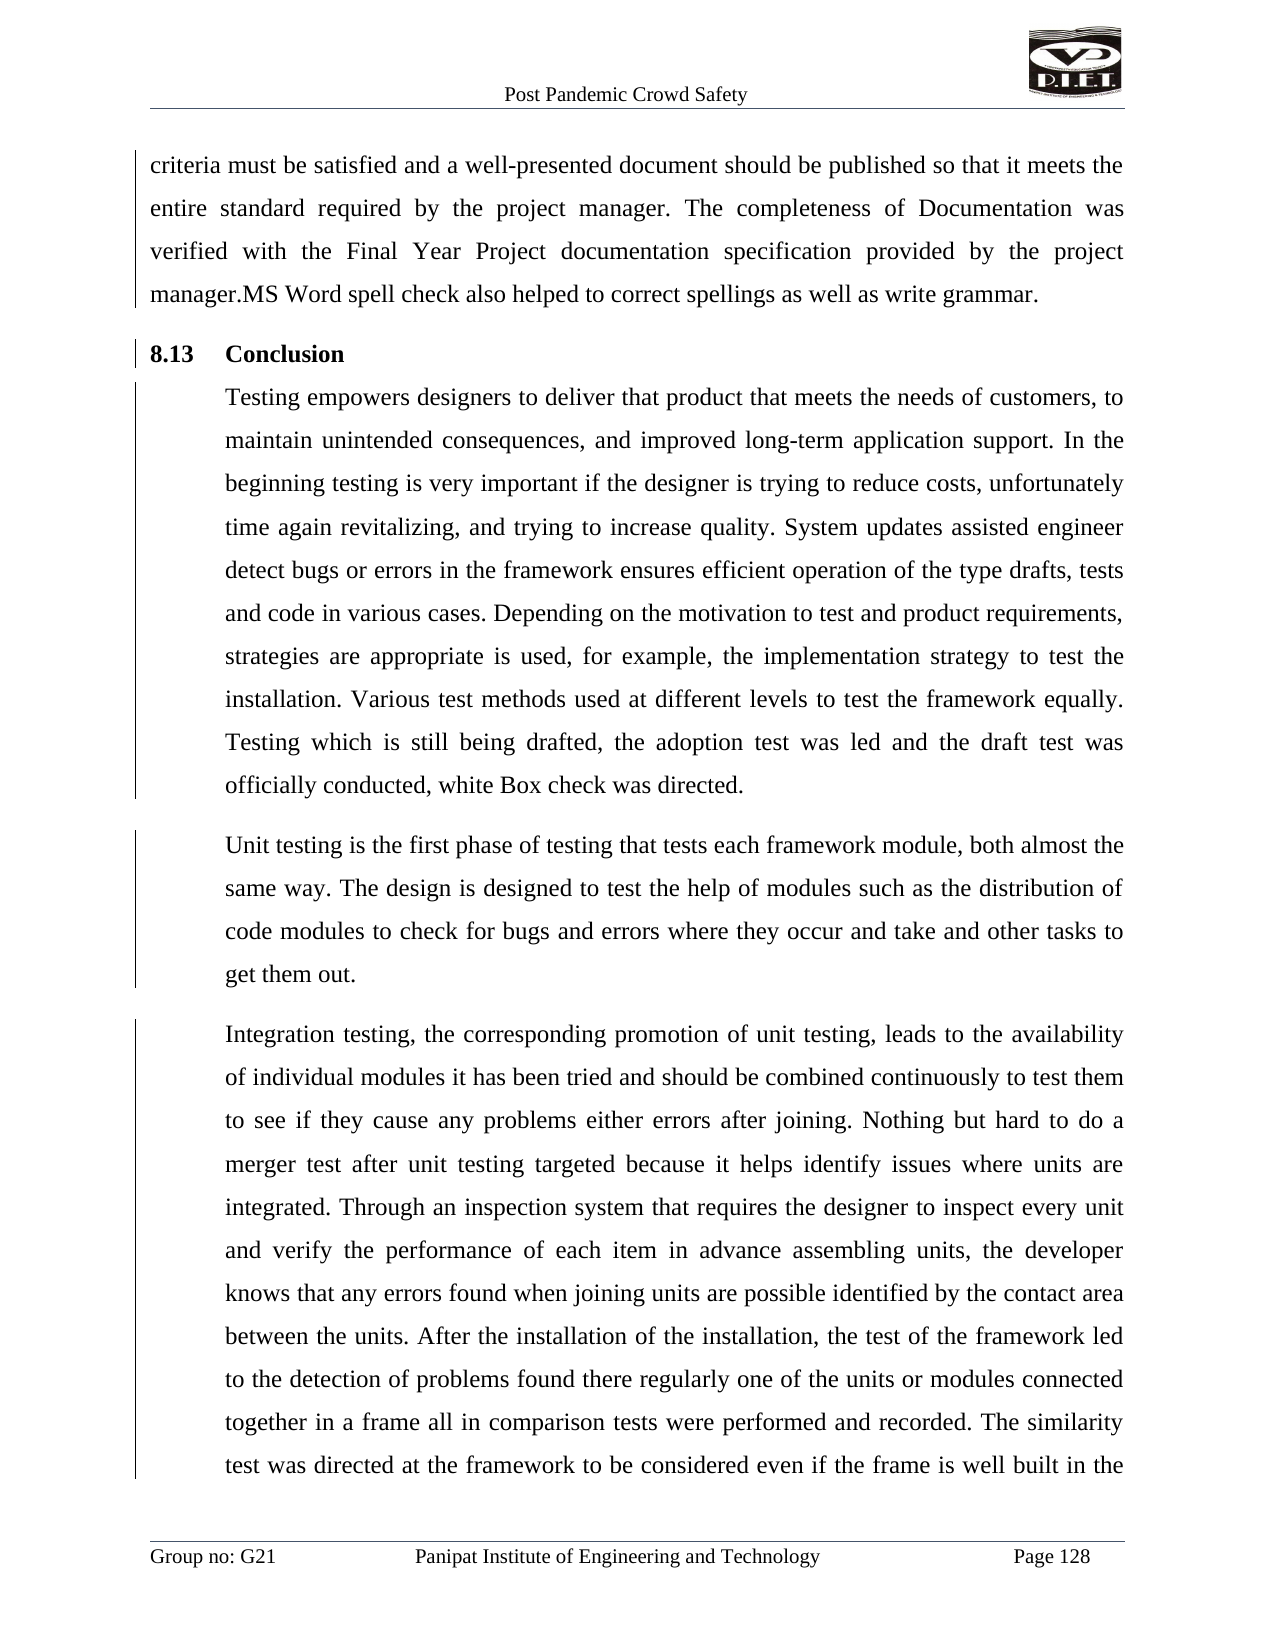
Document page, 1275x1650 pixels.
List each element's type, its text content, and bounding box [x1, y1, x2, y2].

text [150, 150, 1125, 308]
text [225, 1019, 1125, 1479]
text Unit testing is the first phase of testing that tests each framework module, both almost the same way. The design is designed to test the help of modules such as the distribution of code modules to check for bugs and errors where they occur and take and other tasks to get them out. [225, 830, 1125, 988]
picture [1029, 23, 1122, 101]
text 8.13 Conclusion [150, 339, 1125, 368]
text Testing empowers designers to deliver that product that meets the needs of customers, to maintain unintended consequences, and improved long-term application support. In the beginning testing is very important if the designer is trying to reduce costs, unfortunately time again revitalizing, and trying to increase quality. System updates assisted engineer detect bugs or errors in the framework ensures efficient operation of the type drafts, tests and code in various cases. Depending on the motivation to test and product requirements, strategies are appropriate is used, for example, the implementation strategy to test the installation. Various test methods used at different levels to test the framework equally. Testing which is still being drafted, the adoption test was led and the draft test was officially conducted, white Box check was directed. [225, 382, 1125, 799]
